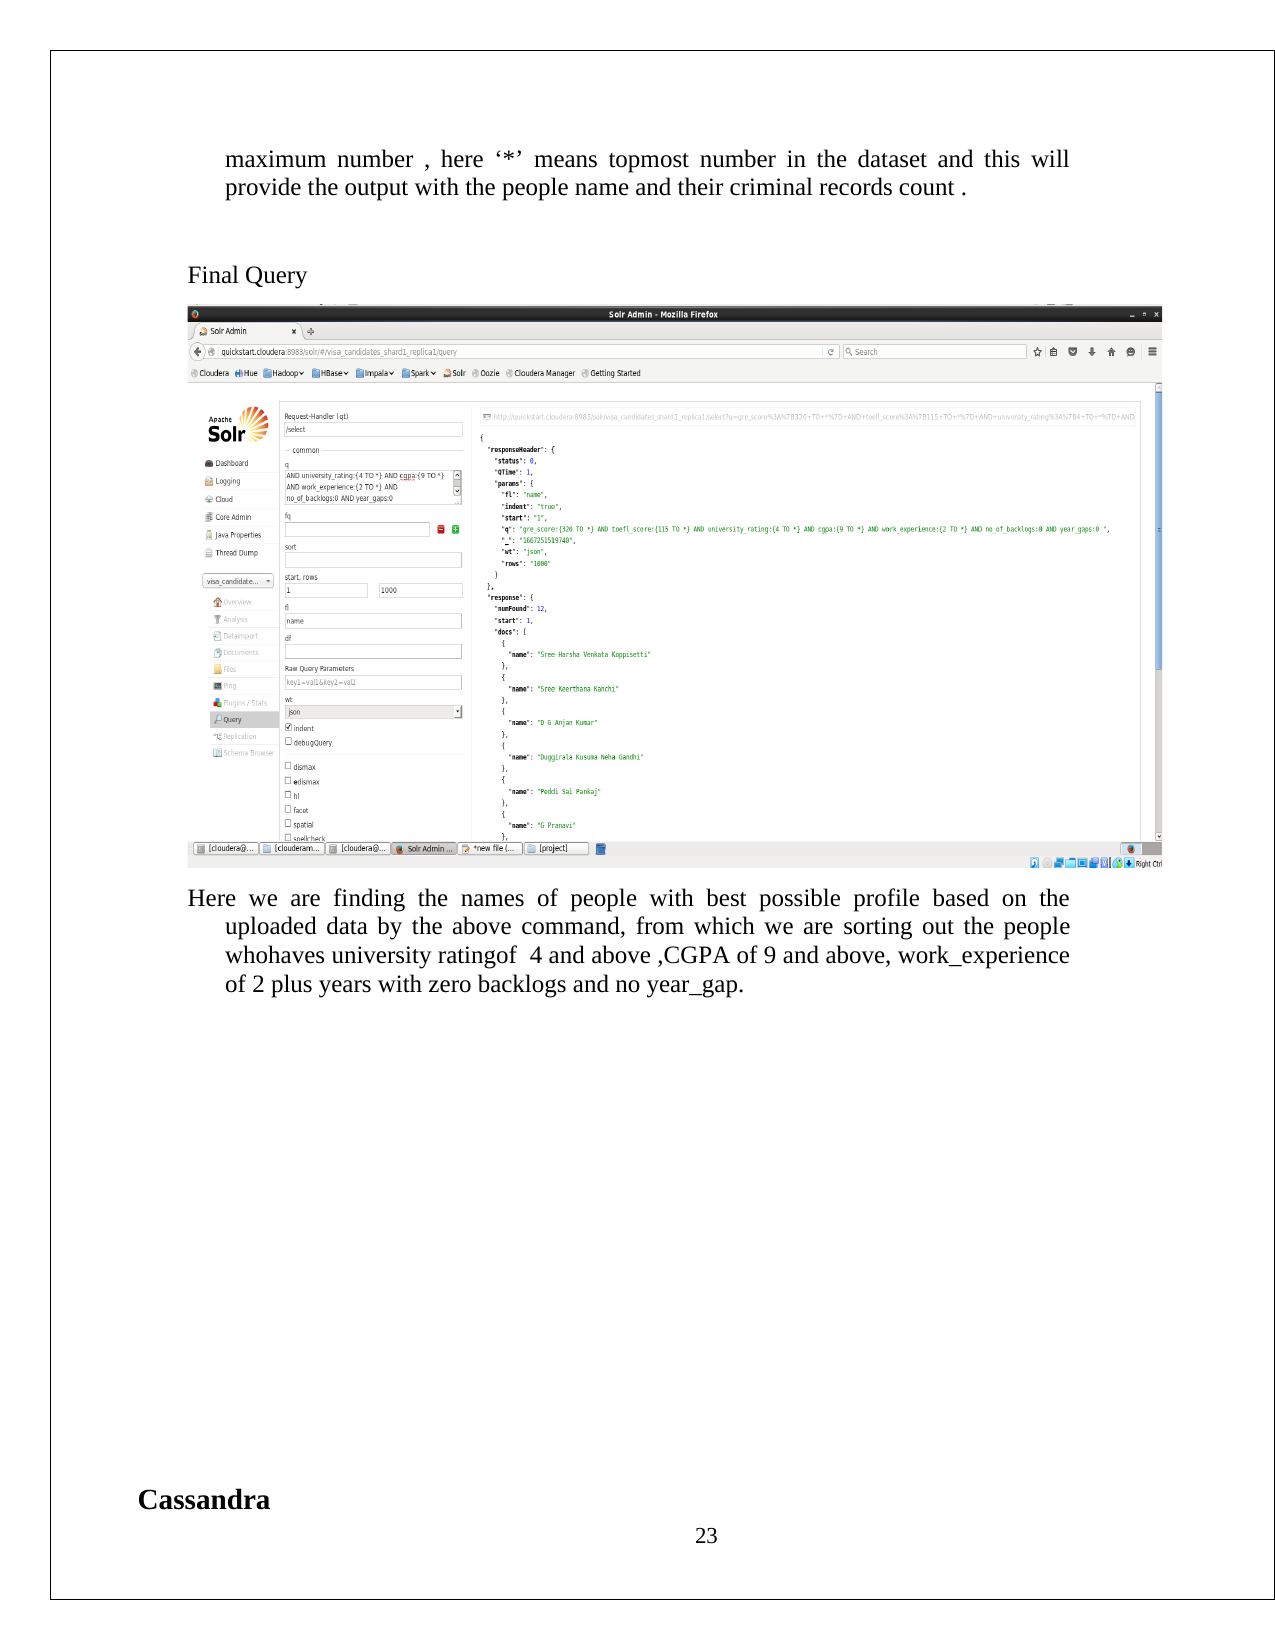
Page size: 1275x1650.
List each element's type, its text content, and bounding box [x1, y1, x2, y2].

text Here we are finding the names of people with best possible profile based on the uploaded data by the above command, from which we are sorting out the people whohaves university ratingof 4 and above ,CGPA of 9 and above, work_experience of 2 plus years with zero backlogs and no year_gap. [187, 883, 1071, 998]
picture [187, 304, 1163, 868]
text Cassandra [137, 1482, 1274, 1516]
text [187, 144, 1071, 201]
text Final Query [187, 261, 1071, 289]
